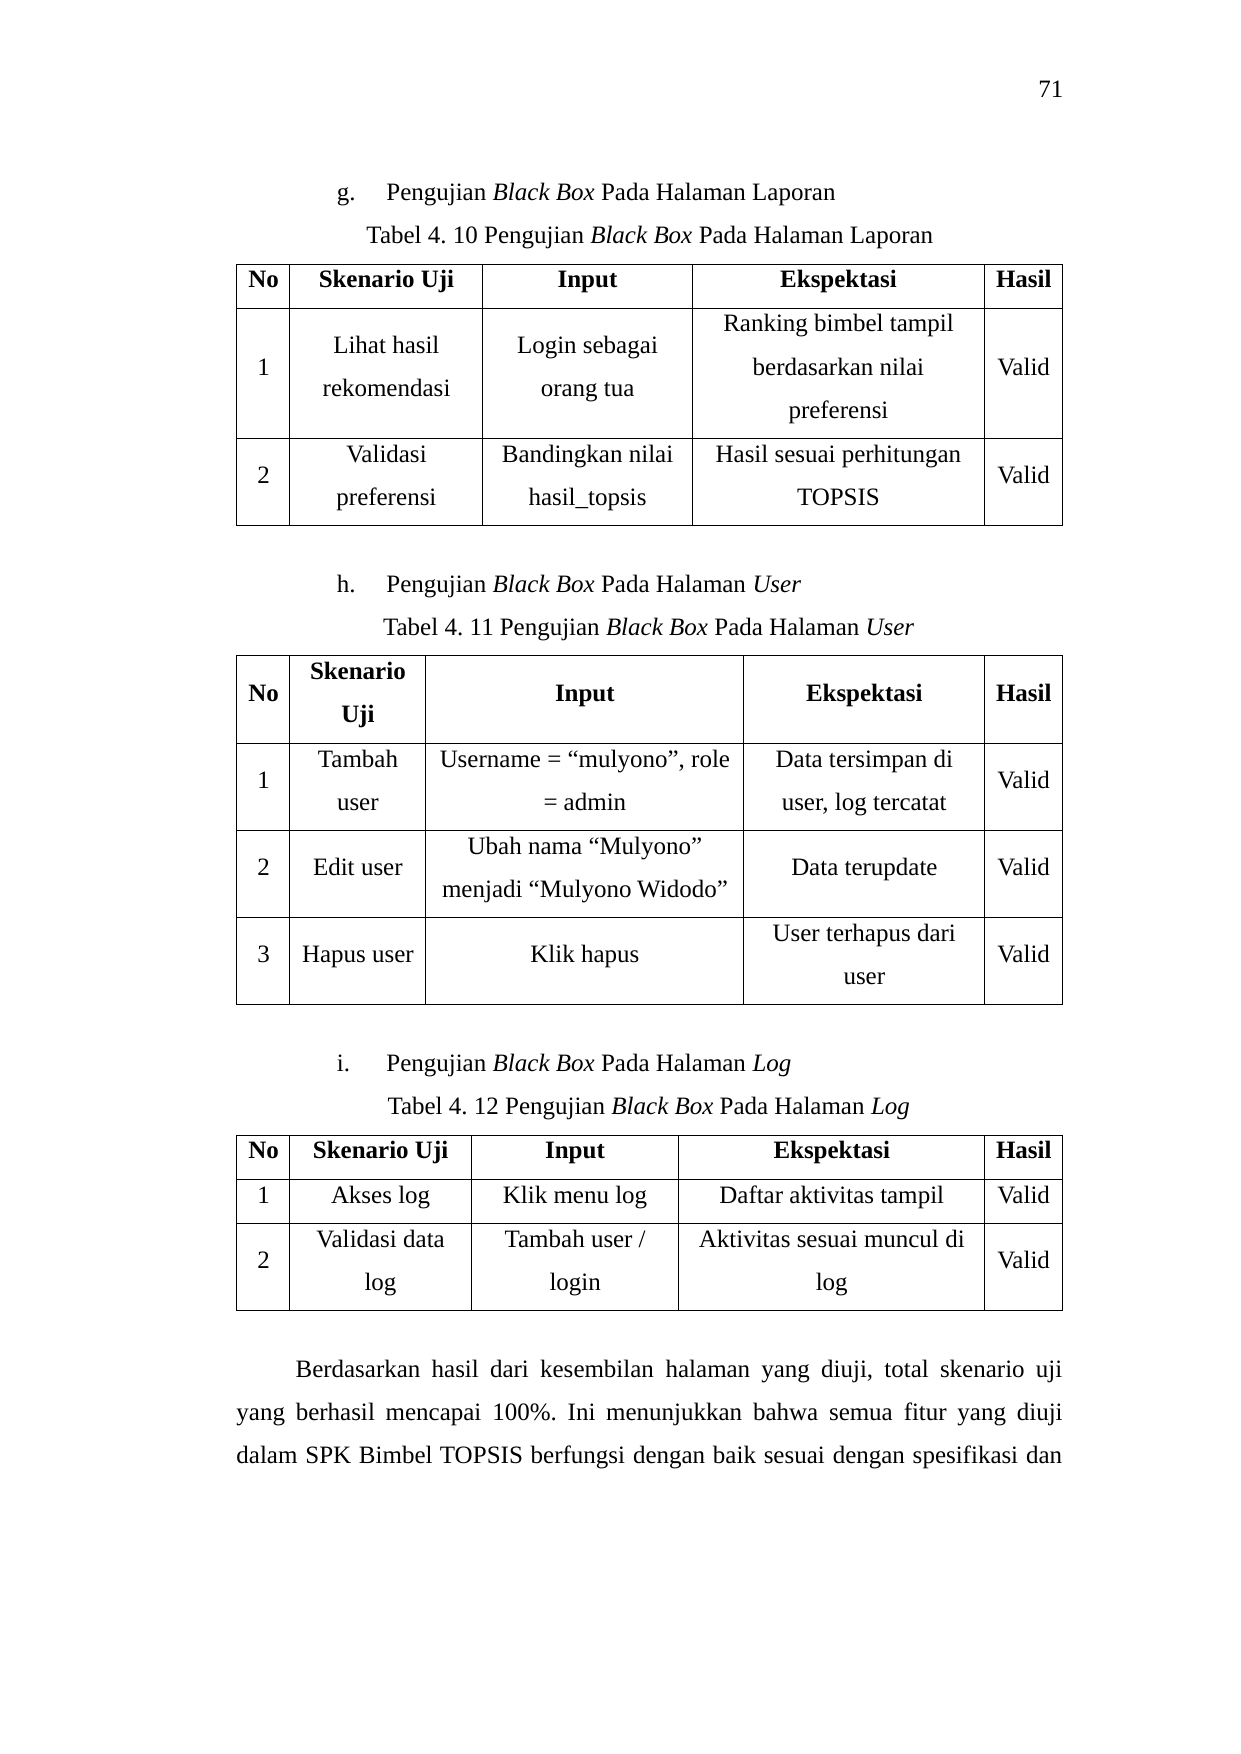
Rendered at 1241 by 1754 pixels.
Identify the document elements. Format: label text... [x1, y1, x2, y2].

table_cell Tambah user / login [472, 1224, 678, 1310]
table_cell 2 [237, 439, 289, 525]
table_cell Akses log [290, 1180, 471, 1223]
text Tabel 4. 10 Pengujian Black Box Pada Halaman Laporan [236, 220, 1063, 249]
table_cell 1 [237, 744, 289, 830]
table_cell Valid [985, 831, 1062, 917]
table_cell Valid [985, 744, 1062, 830]
table_cell 3 [237, 918, 289, 1004]
table_cell Bandingkan nilai hasil_topsis [483, 439, 692, 525]
table_cell Valid [985, 439, 1062, 525]
table_cell User terhapus dari user [744, 918, 984, 1004]
table_cell Validasi preferensi [290, 439, 482, 525]
table_cell 1 [237, 309, 289, 438]
table_cell Username = “mulyono”, role = admin [426, 744, 743, 830]
table_header No [237, 1136, 289, 1179]
table_header Skenario Uji [290, 656, 425, 743]
table_header Hasil [985, 265, 1062, 307]
table_cell Data tersimpan di user, log tercatat [744, 744, 984, 830]
table_cell Validasi data log [290, 1224, 471, 1310]
table_cell 2 [237, 1224, 289, 1310]
table_cell Valid [985, 918, 1062, 1004]
table_cell Edit user [290, 831, 425, 917]
table_header Ekspektasi [744, 656, 984, 743]
table_cell Valid [985, 1224, 1062, 1310]
table_cell Valid [985, 1180, 1062, 1223]
table_header Skenario Uji [290, 1136, 471, 1179]
table_cell Daftar aktivitas tampil [679, 1180, 984, 1223]
table_cell Hasil sesuai perhitungan TOPSIS [693, 439, 984, 525]
list Pengujian Black Box Pada Halaman Laporan [337, 177, 1063, 206]
table_cell Hapus user [290, 918, 425, 1004]
table_cell Data terupdate [744, 831, 984, 917]
table_header Hasil [985, 656, 1062, 743]
table_cell Aktivitas sesuai muncul di log [679, 1224, 984, 1310]
table_header Input [483, 265, 692, 307]
table_header Ekspektasi [693, 265, 984, 307]
table_header Hasil [985, 1136, 1062, 1179]
table_cell Klik menu log [472, 1180, 678, 1223]
list Pengujian Black Box Pada Halaman User [337, 569, 1063, 598]
table_header Ekspektasi [679, 1136, 984, 1179]
table_header No [237, 656, 289, 743]
table_cell Valid [985, 309, 1062, 438]
table_cell Tambah user [290, 744, 425, 830]
table_cell Ubah nama “Mulyono” menjadi “Mulyono Widodo” [426, 831, 743, 917]
list Pengujian Black Box Pada Halaman Log [337, 1048, 1063, 1077]
table_cell Login sebagai orang tua [483, 309, 692, 438]
table_cell Klik hapus [426, 918, 743, 1004]
table_header Input [472, 1136, 678, 1179]
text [236, 1354, 1063, 1469]
table_cell 2 [237, 831, 289, 917]
table_cell Lihat hasil rekomendasi [290, 309, 482, 438]
text Tabel 4. 11 Pengujian Black Box Pada Halaman User [236, 612, 1063, 641]
table_header Input [426, 656, 743, 743]
table_header Skenario Uji [290, 265, 482, 307]
table_cell Ranking bimbel tampil berdasarkan nilai preferensi [693, 309, 984, 438]
table_cell 1 [237, 1180, 289, 1223]
table_header No [237, 265, 289, 307]
text Tabel 4. 12 Pengujian Black Box Pada Halaman Log [236, 1091, 1063, 1120]
